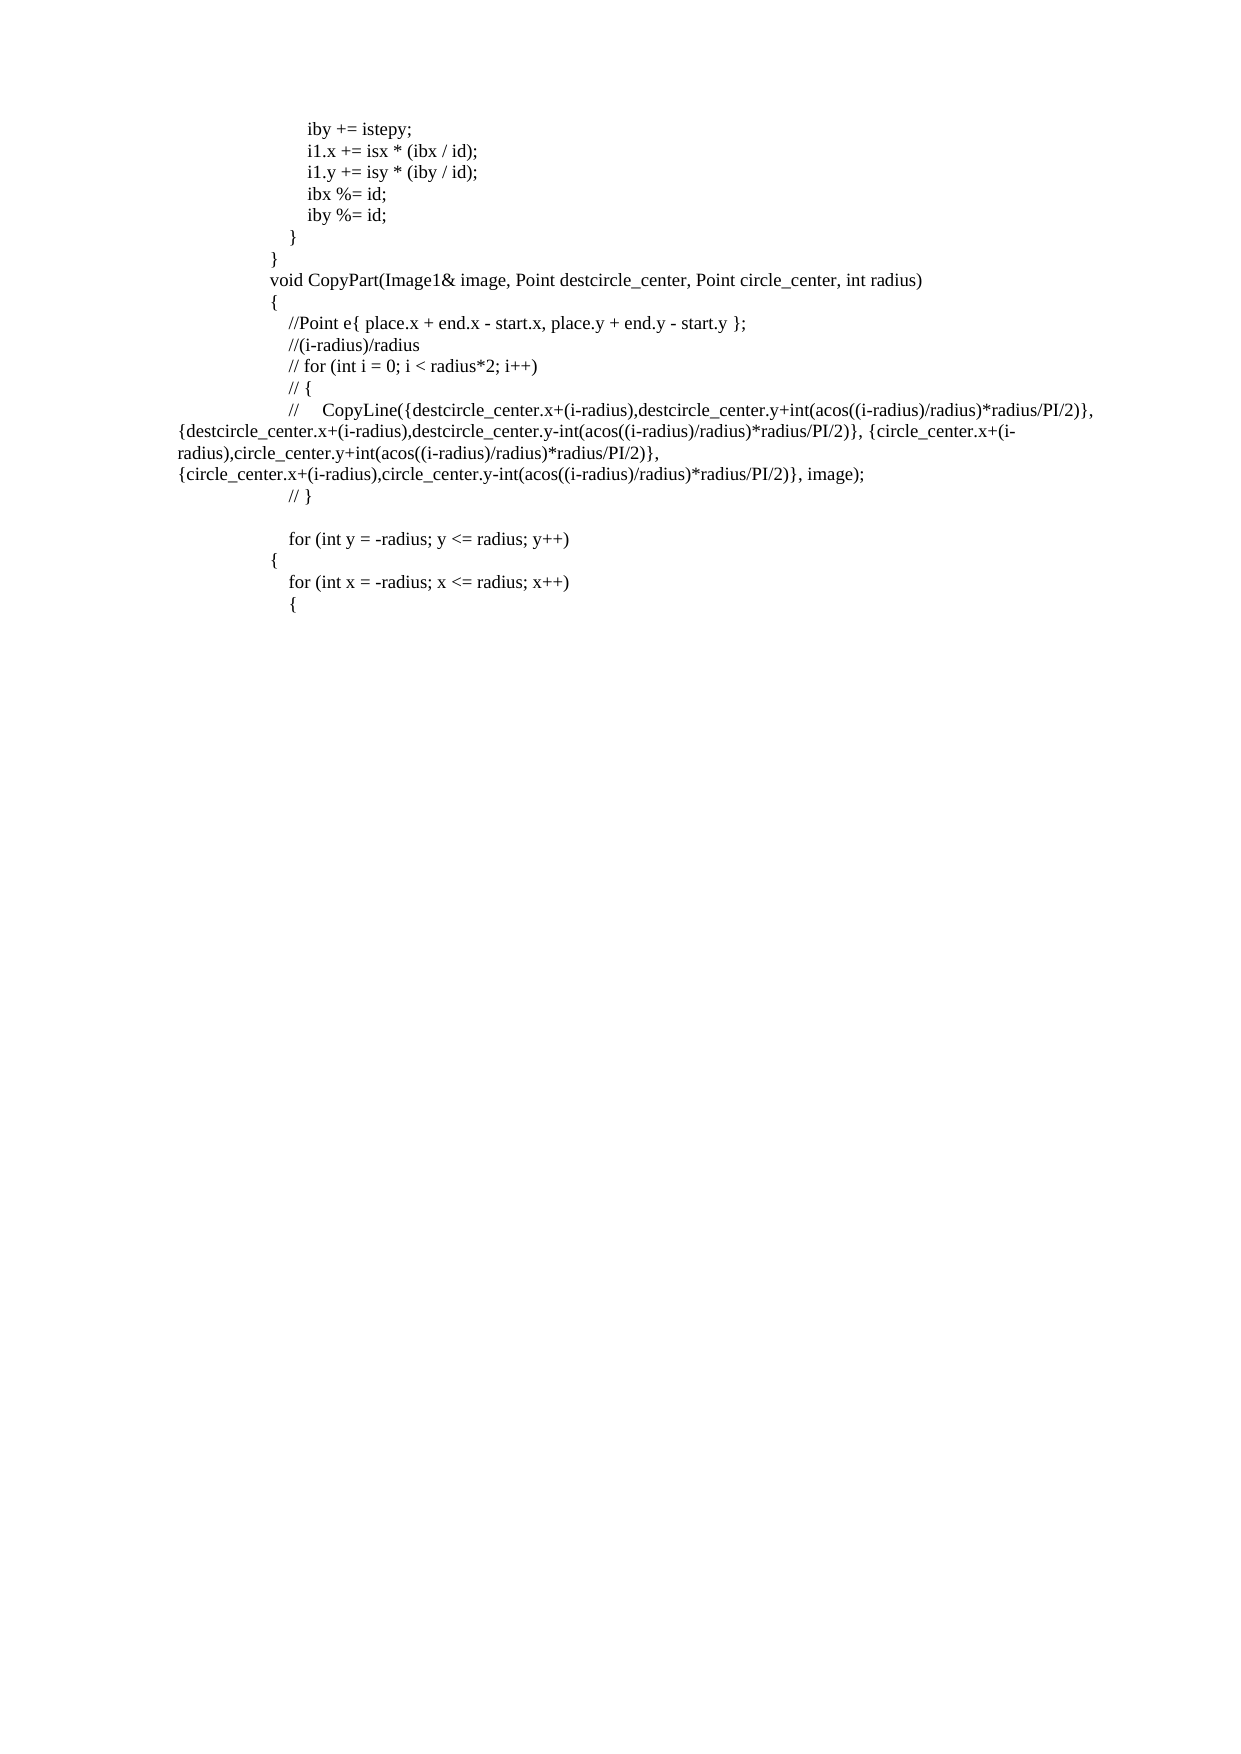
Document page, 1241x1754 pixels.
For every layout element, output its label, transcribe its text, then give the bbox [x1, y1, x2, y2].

subtitle { [177, 549, 1152, 571]
subtitle i1.y += isy * (iby / id); [177, 161, 1152, 183]
subtitle for (int x = -radius; x <= radius; x++) [177, 571, 1152, 592]
subtitle iby += istepy; [177, 118, 1152, 140]
subtitle // { [177, 377, 1152, 398]
subtitle ibx %= id; [177, 183, 1152, 204]
subtitle // for (int i = 0; i < radius*2; i++) [177, 355, 1152, 377]
subtitle } [177, 226, 1152, 247]
subtitle // CopyLine({destcircle_center.x+(i-radius),destcircle_center.y+int(acos((i-radius)/radius)*radius/PI/2)}, {destcircle_center.x+(i-radius),destcircle_center.y-int(acos((i-radius)/radius)*radius/PI/2)}, {circle_center.x+(i-radius),circle_center.y+int(acos((i-radius)/radius)*radius/PI/2)}, {circle_center.x+(i-radius),circle_center.y-int(acos((i-radius)/radius)*radius/PI/2)}, image); [177, 398, 1152, 485]
subtitle //(i-radius)/radius [177, 334, 1152, 355]
subtitle for (int y = -radius; y <= radius; y++) [177, 528, 1152, 549]
subtitle } [177, 247, 1152, 269]
subtitle //Point e{ place.x + end.x - start.x, place.y + end.y - start.y }; [177, 312, 1152, 334]
subtitle // } [177, 485, 1152, 506]
subtitle { [177, 592, 1152, 614]
subtitle i1.x += isx * (ibx / id); [177, 140, 1152, 161]
subtitle { [177, 291, 1152, 312]
subtitle void CopyPart(Image1& image, Point destcircle_center, Point circle_center, int radius) [177, 269, 1152, 291]
subtitle iby %= id; [177, 204, 1152, 226]
